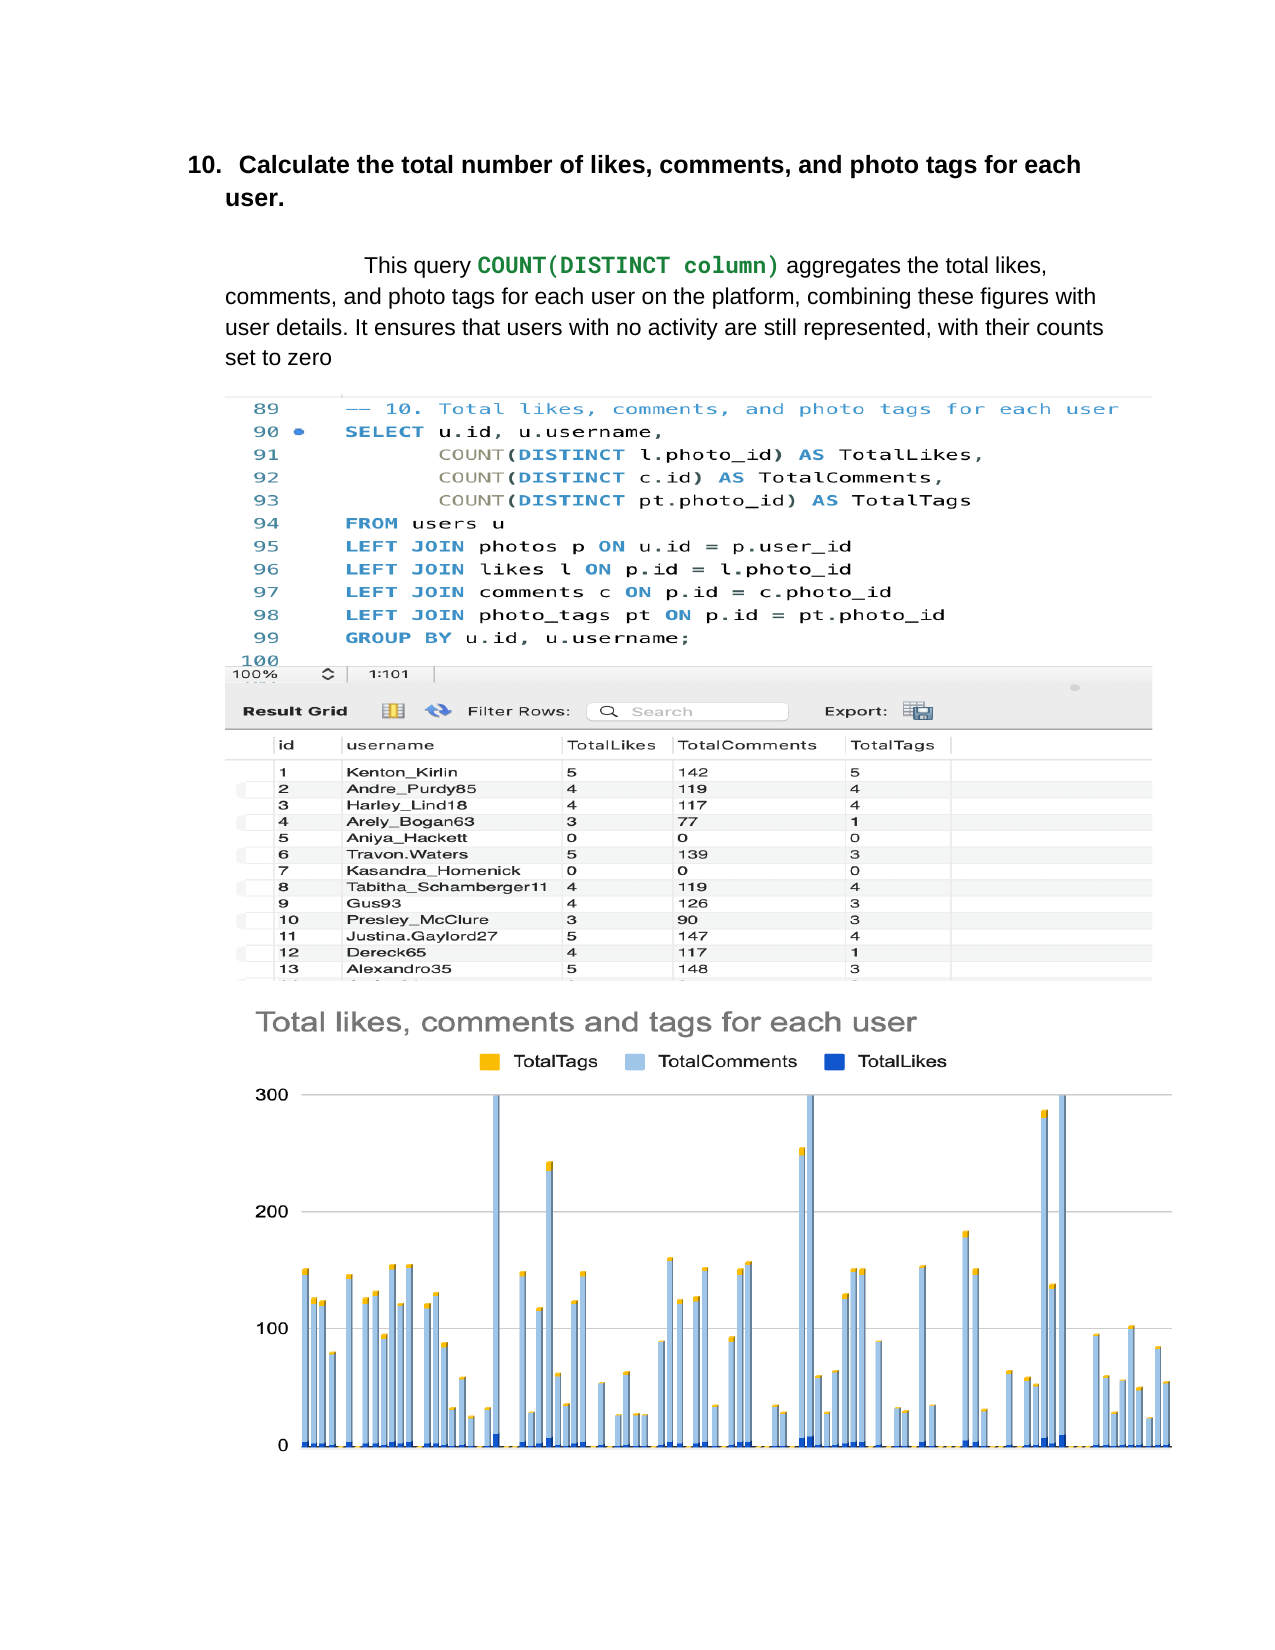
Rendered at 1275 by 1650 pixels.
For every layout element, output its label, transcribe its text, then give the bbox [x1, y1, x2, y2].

list Calculate the total number of likes, comments, and photo tags for each user. This query COUNT(DISTINCT column) aggregates the total likes, comments, and photo tags for each user on the platform, combining these figures with user details. It ensures that users with no activity are still represented, with their counts set to zero [187, 150, 1125, 370]
picture [225, 394, 1153, 981]
picture [225, 984, 1200, 1482]
